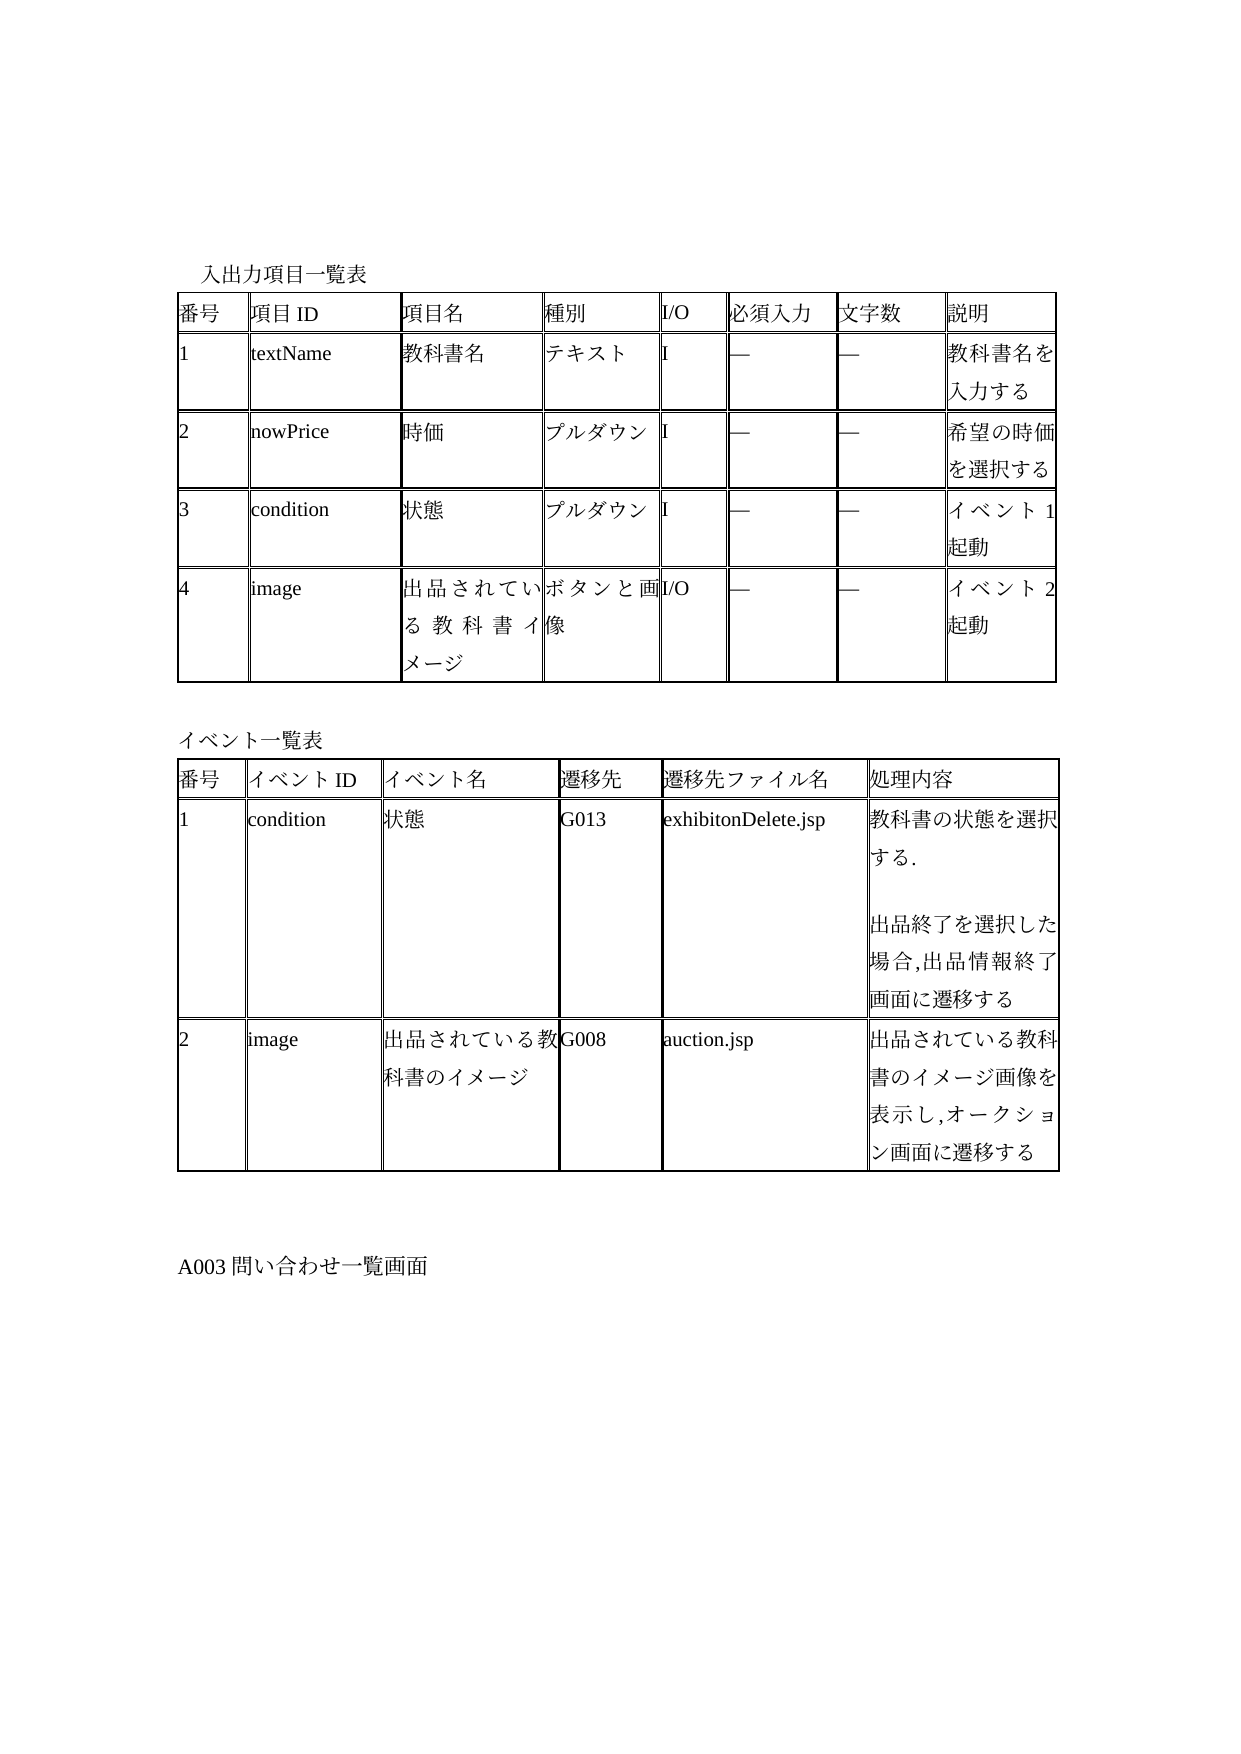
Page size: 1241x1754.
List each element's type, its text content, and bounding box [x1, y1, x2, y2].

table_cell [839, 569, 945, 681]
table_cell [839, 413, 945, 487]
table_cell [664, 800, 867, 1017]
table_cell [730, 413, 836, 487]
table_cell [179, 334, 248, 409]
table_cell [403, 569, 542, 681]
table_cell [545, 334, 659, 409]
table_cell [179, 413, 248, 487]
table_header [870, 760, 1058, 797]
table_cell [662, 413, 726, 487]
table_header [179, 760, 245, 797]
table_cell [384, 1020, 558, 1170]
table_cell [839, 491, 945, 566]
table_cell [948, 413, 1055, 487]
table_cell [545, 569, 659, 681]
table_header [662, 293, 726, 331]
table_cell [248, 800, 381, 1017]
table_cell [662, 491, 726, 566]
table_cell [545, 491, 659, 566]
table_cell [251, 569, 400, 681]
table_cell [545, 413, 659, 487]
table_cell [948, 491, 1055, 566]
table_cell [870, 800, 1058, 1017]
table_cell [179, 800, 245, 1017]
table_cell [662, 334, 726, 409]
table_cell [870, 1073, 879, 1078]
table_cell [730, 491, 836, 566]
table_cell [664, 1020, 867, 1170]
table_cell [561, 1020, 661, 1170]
text 入出力項目一覧表 [177, 254, 1063, 292]
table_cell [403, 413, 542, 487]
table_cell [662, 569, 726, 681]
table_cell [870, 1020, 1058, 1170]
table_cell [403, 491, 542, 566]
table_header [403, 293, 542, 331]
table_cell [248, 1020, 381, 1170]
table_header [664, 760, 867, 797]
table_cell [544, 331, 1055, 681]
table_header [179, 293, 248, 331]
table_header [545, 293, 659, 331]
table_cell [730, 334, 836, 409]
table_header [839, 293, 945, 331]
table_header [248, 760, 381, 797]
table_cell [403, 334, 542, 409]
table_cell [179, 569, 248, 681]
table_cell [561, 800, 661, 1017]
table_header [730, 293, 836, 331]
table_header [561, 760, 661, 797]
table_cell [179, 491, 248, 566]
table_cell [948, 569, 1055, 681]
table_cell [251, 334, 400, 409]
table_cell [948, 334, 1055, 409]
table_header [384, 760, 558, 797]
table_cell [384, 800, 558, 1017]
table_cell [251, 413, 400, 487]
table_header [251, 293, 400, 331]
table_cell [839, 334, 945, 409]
text A003 問い合わせ一覧画面 [177, 1247, 1063, 1284]
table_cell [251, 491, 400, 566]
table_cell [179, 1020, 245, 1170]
text イベント一覧表 [177, 720, 1063, 758]
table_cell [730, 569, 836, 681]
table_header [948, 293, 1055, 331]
